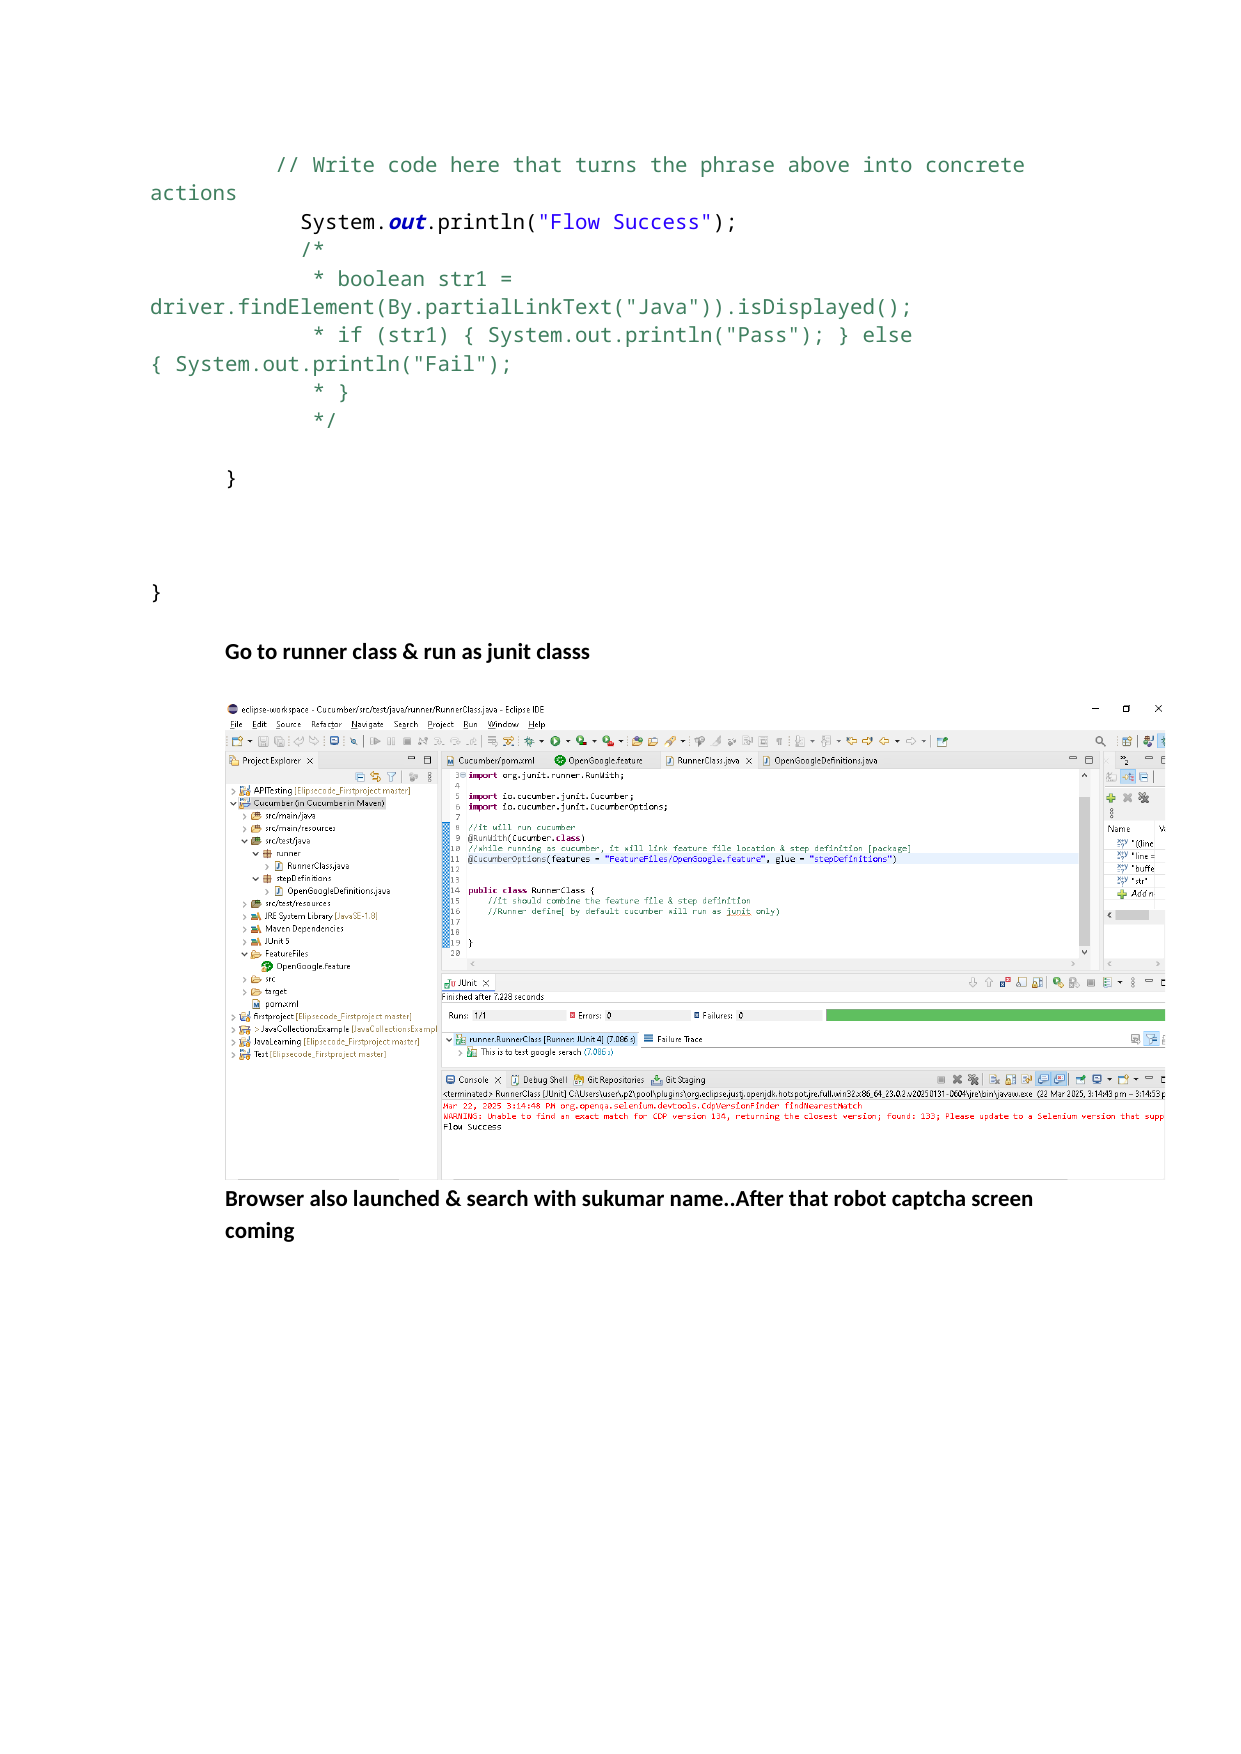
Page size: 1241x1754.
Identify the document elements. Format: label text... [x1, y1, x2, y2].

text /* [150, 235, 1090, 264]
text * boolean str1 = driver.findElement(By.partialLinkText("Java")).isDisplayed(); [150, 264, 1090, 321]
text * if (str1) { System.out.println("Pass"); } else { System.out.println("Fail"); [150, 321, 1090, 377]
text } [150, 463, 1090, 492]
text // Write code here that turns the phrase above into concrete actions [150, 150, 1090, 207]
list Go to runner class & run as junit classs [225, 637, 1090, 666]
text * } [150, 377, 1090, 406]
list Browser also launched & search with sukumar name..After that robot captcha screen coming [225, 1184, 1090, 1244]
picture [225, 701, 1166, 1180]
text System.out.println("Flow Success"); [150, 207, 1090, 235]
text */ [150, 406, 1090, 434]
text } [150, 577, 1090, 605]
